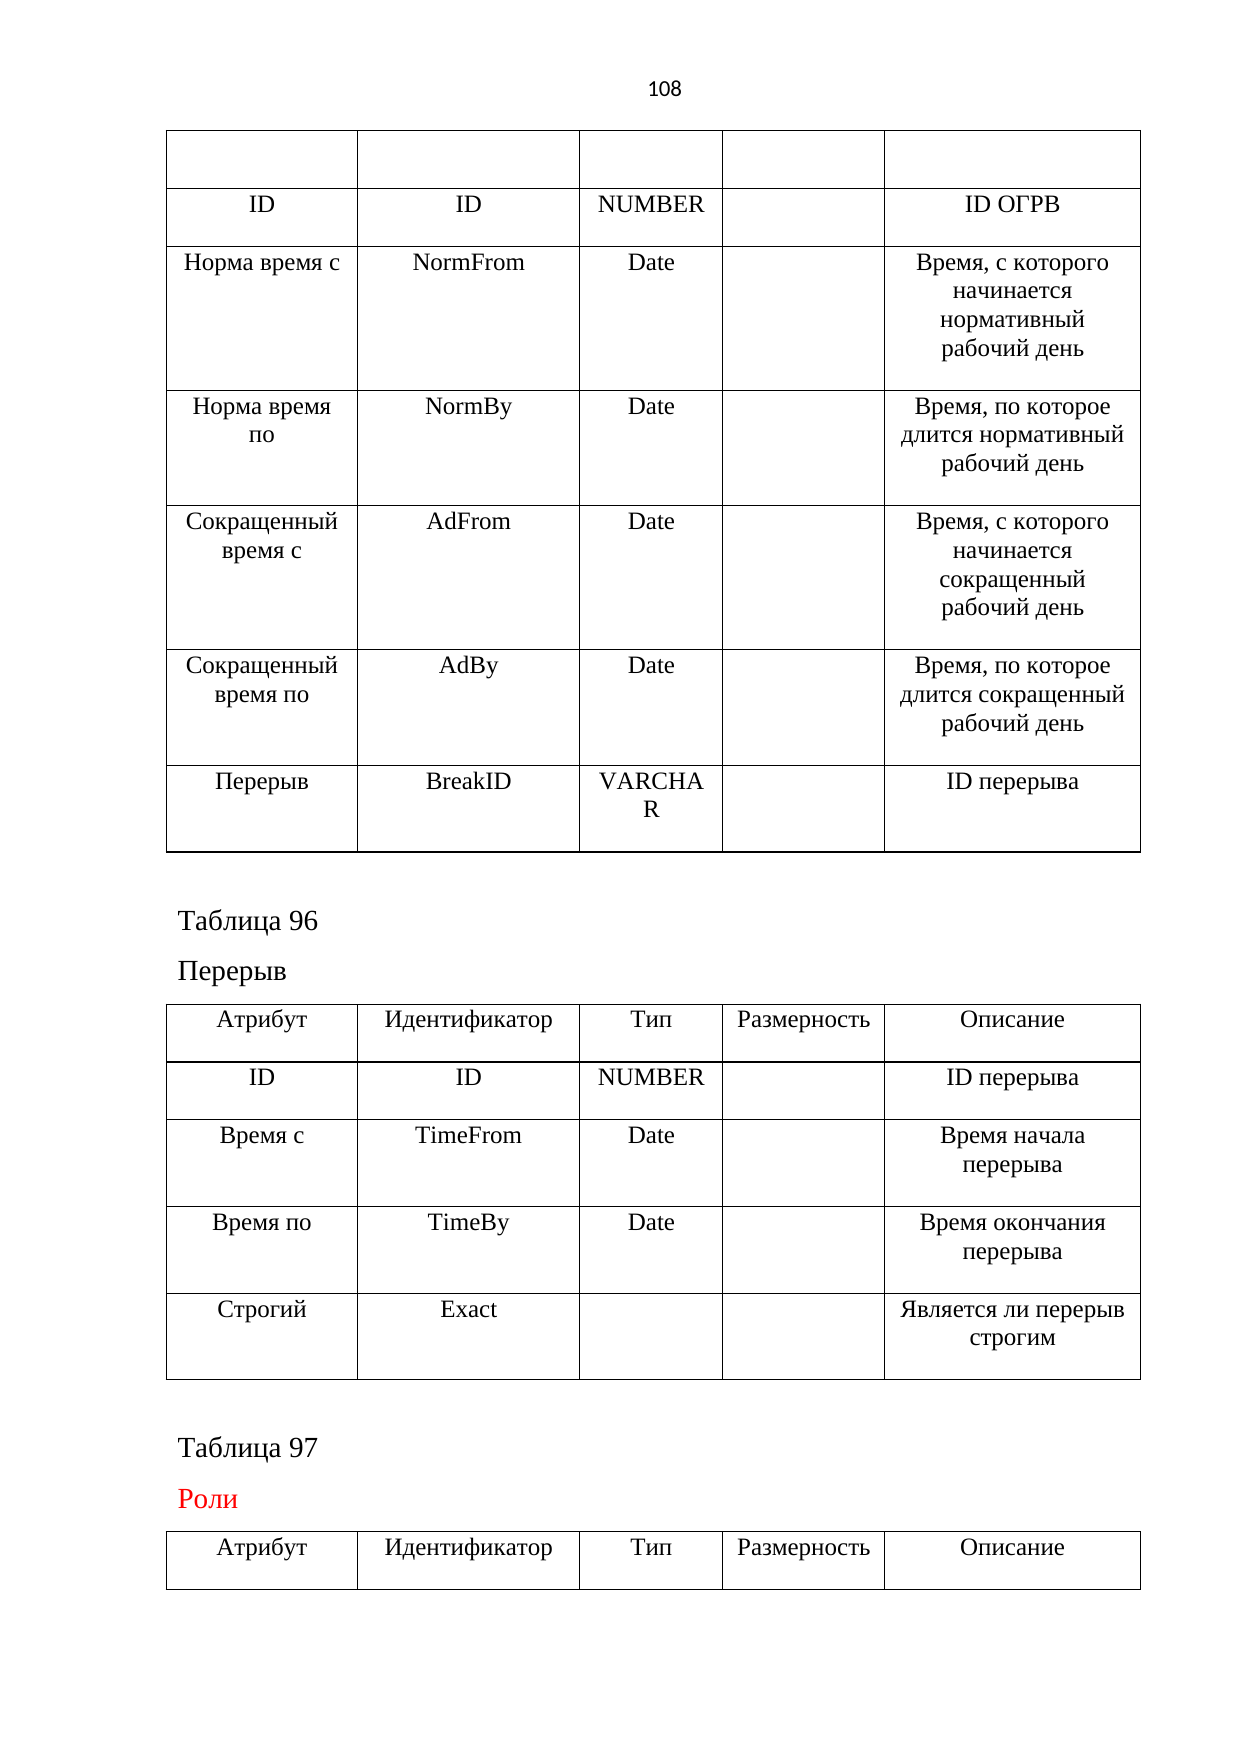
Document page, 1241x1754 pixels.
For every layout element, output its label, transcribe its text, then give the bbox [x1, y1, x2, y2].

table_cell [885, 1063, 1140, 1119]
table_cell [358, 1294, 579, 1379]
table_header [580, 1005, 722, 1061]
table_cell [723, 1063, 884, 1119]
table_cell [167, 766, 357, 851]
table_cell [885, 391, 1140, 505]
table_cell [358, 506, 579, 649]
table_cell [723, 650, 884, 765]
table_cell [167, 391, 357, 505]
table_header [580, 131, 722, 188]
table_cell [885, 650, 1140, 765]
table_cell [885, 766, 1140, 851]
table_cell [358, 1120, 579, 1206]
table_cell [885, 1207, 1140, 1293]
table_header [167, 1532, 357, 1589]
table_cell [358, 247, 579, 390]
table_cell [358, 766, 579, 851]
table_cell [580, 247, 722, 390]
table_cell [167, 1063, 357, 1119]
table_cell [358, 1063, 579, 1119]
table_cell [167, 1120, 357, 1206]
text Перерыв [177, 953, 1152, 987]
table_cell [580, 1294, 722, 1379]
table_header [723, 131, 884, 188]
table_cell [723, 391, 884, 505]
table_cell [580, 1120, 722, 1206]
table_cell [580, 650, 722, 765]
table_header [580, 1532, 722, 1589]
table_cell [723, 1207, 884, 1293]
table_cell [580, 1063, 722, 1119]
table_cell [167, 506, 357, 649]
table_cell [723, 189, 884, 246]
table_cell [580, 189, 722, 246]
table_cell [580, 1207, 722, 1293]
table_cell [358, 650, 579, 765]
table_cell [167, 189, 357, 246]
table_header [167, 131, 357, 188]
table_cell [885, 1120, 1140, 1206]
text Роли [177, 1481, 1152, 1514]
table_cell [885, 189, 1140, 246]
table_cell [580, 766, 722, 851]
text Таблица 96 [177, 903, 1152, 936]
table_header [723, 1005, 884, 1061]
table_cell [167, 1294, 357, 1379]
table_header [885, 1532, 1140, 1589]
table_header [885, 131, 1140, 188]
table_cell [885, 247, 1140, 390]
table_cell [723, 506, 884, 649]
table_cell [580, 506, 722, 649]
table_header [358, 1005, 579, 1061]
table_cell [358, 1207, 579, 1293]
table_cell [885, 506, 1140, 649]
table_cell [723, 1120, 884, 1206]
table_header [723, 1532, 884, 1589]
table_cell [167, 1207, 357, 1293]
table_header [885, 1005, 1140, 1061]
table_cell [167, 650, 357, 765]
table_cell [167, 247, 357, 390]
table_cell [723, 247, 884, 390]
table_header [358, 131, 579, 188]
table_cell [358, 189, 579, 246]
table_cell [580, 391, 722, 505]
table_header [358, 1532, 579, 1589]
text Таблица 97 [177, 1431, 1152, 1464]
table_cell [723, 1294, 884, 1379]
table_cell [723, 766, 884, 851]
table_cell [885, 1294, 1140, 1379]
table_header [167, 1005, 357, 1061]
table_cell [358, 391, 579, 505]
